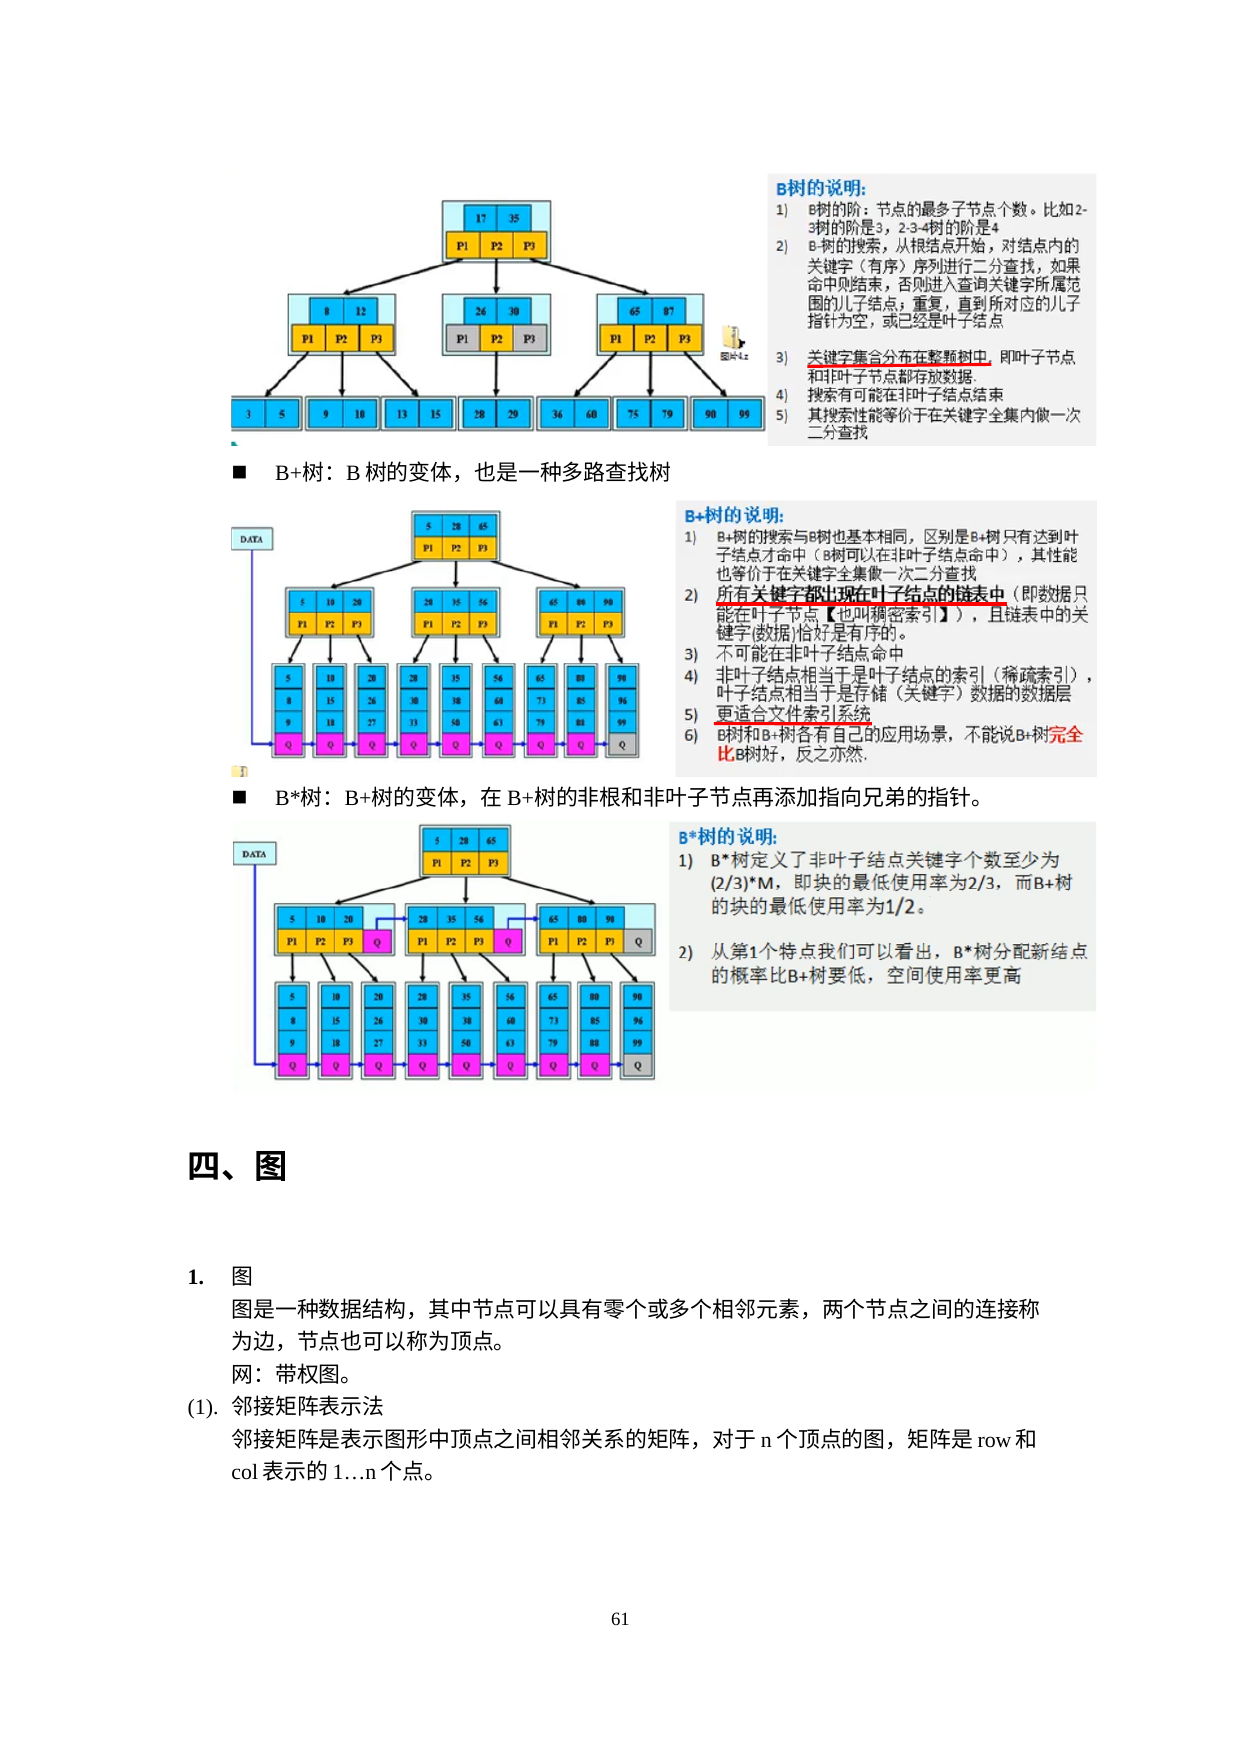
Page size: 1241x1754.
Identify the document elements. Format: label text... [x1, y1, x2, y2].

list 邻接矩阵是表示图形中顶点之间相邻关系的矩阵，对于n个顶点的图，矩阵是row和col表示的1…n个点。 [231, 1421, 1053, 1486]
picture [231, 170, 1097, 446]
list 图是一种数据结构，其中节点可以具有零个或多个相邻元素，两个节点之间的连接称为边，节点也可以称为顶点。 [231, 1291, 1053, 1356]
subtitle 四、图 [187, 1132, 1053, 1197]
list 网：带权图。 [231, 1356, 1053, 1389]
picture [231, 489, 1097, 777]
list 邻接矩阵表示法 [187, 1389, 1053, 1421]
list 图 [187, 1259, 1053, 1291]
list B+树：B树的变体，也是一种多路查找树 [231, 454, 1053, 487]
picture [231, 820, 1097, 1096]
list B*树：B+树的变体，在B+树的非根和非叶子节点再添加指向兄弟的指针。 [231, 779, 1053, 812]
